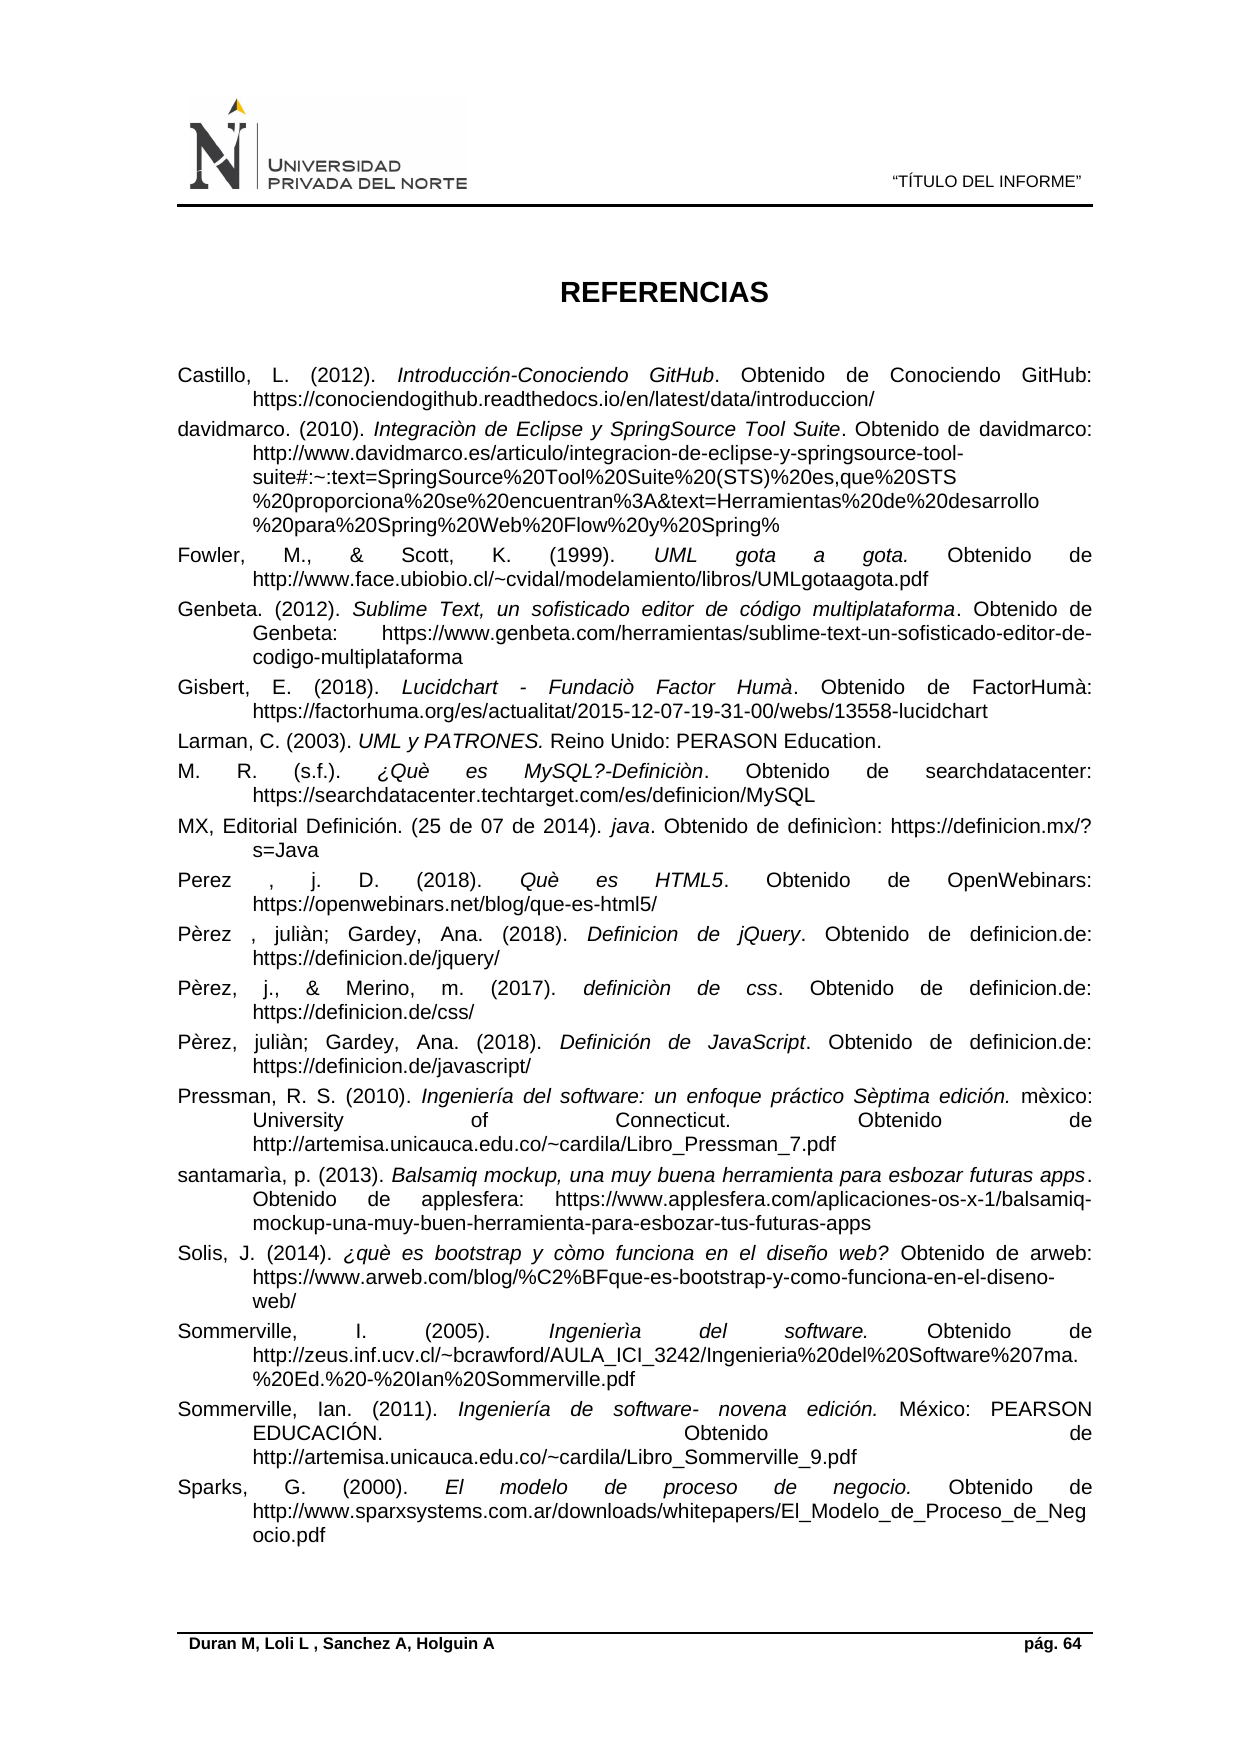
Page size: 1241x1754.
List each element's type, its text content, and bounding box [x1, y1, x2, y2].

picture [188, 95, 469, 191]
subtitle REFERENCIAS [327, 275, 1092, 309]
